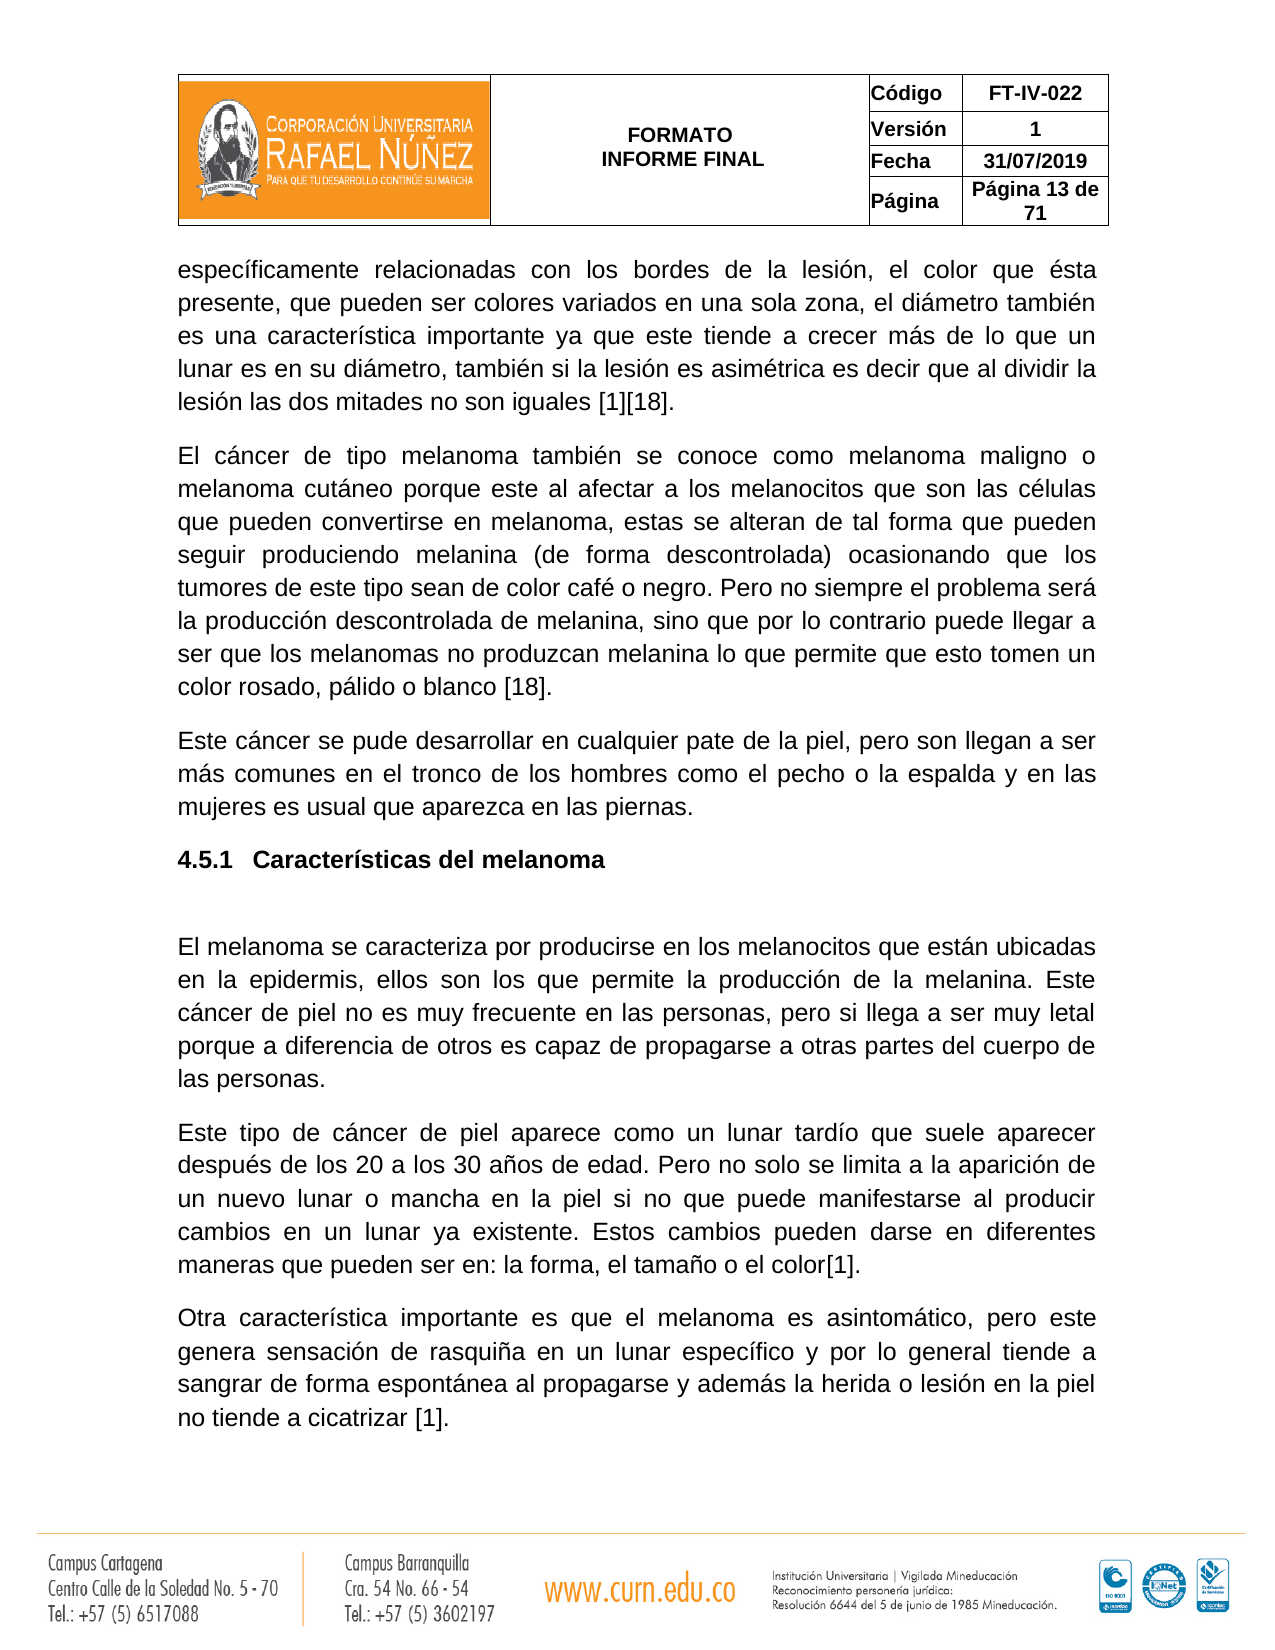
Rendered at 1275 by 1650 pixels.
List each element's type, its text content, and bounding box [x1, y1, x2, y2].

picture [0, 1514, 1275, 1644]
text El cáncer de tipo melanoma también se conoce como melanoma maligno o melanoma cutáneo porque este al afectar a los melanocitos que son las células que pueden convertirse en melanoma, estas se alteran de tal forma que pueden seguir produciendo melanina (de forma descontrolada) ocasionando que los tumores de este tipo sean de color café o negro. Pero no siempre el problema será la producción descontrolada de melanina, sino que por lo contrario puede llegar a ser que los melanomas no produzcan melanina lo que permite que esto tomen un color rosado, pálido o blanco [18]. [177, 441, 1098, 701]
text Este tipo de cáncer de piel aparece como un lunar tardío que suele aparecer después de los 20 a los 30 años de edad. Pero no solo se limita a la aparición de un nuevo lunar o mancha en la piel si no que puede manifestarse al producir cambios en un lunar ya existente. Estos cambios pueden darse en diferentes maneras que pueden ser en: la forma, el tamaño o el color[1]. [177, 1117, 1098, 1278]
text El melanoma se caracteriza por producirse en los melanocitos que están ubicadas en la epidermis, ellos son los que permite la producción de la melanina. Este cáncer de piel no es muy frecuente en las personas, pero si llega a ser muy letal porque a diferencia de otros es capaz de propagarse a otras partes del cuerpo de las personas. [177, 932, 1098, 1092]
text Otra característica importante es que el melanoma es asintomático, pero este genera sensación de rasquiña en un lunar específico y por lo general tiende a sangrar de forma espontánea al propagarse y además la herida o lesión en la piel no tiende a cicatrizar [1]. [177, 1303, 1098, 1431]
picture [178, 81, 490, 219]
text Este cáncer se pude desarrollar en cualquier pate de la piel, pero son llegan a ser más comunes en el tronco de los hombres como el pecho o la espalda y en las mujeres es usual que aparezca en las piernas. [177, 726, 1098, 820]
subtitle Características del melanoma [177, 846, 1098, 874]
